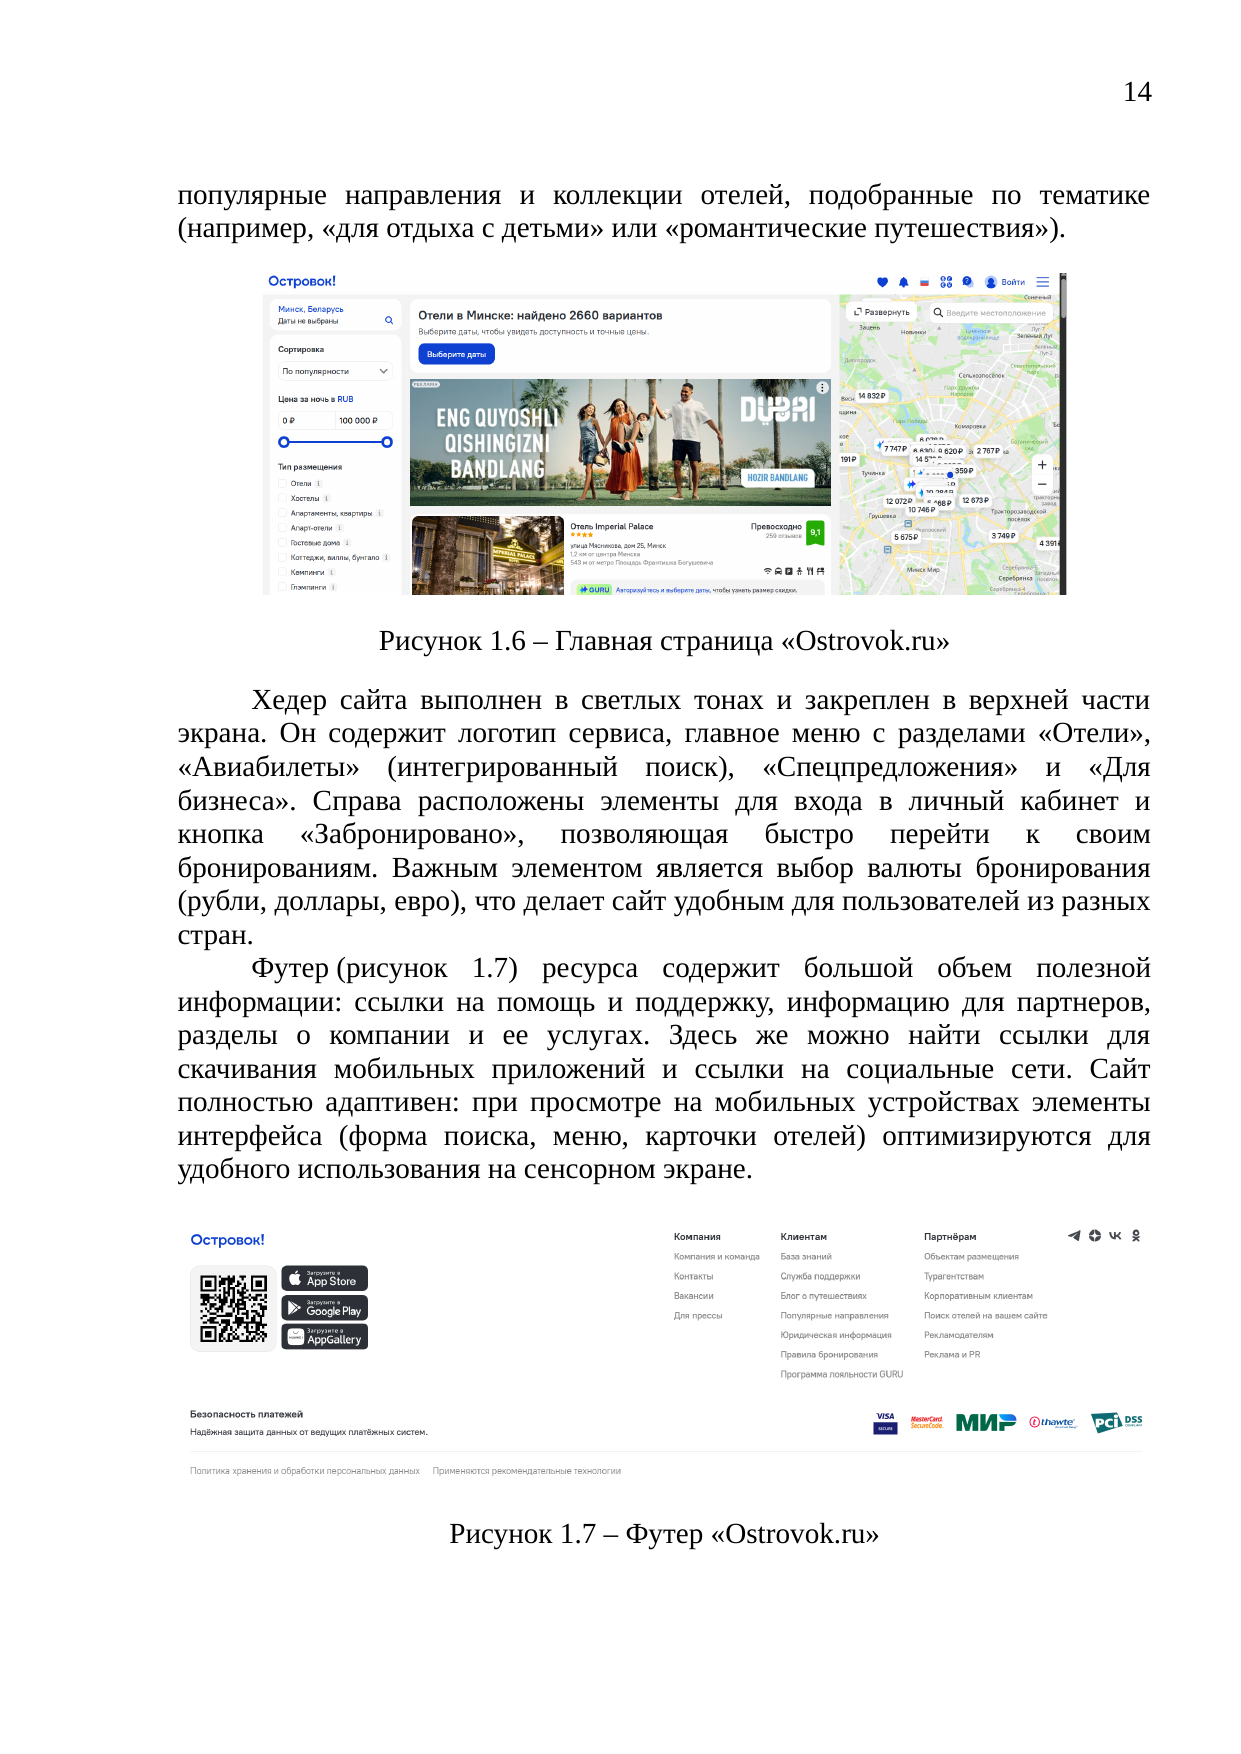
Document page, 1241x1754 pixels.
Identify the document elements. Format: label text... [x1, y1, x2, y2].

text Рисунок 1.7 – Футер «Ostrovok.ru» [177, 1516, 1152, 1550]
picture [262, 273, 1067, 595]
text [177, 177, 1152, 244]
picture [177, 1214, 1152, 1488]
text Футер (рисунок 1.7) ресурса содержит большой объем полезной информации: ссылки на помощь и поддержку, информацию для партнеров, разделы о компании и ее услугах. Здесь же можно найти ссылки для скачивания мобильных приложений и ссылки на социальные сети. Сайт полностью адаптивен: при просмотре на мобильных устройствах элементы интерфейса (форма поиска, меню, карточки отелей) оптимизируются для удобного использования на сенсорном экране. [177, 950, 1152, 1185]
text Рисунок 1.6 – Главная страница «Ostrovok.ru» [177, 623, 1152, 657]
text Хедер сайта выполнен в светлых тонах и закреплен в верхней части экрана. Он содержит логотип сервиса, главное меню с разделами «Отели», «Авиабилеты» (интегрированный поиск), «Спецпредложения» и «Для бизнеса». Справа расположены элементы для входа в личный кабинет и кнопка «Забронировано», позволяющая быстро перейти к своим бронированиям. Важным элементом является выбор валюты бронирования (рубли, доллары, евро), что делает сайт удобным для пользователей из разных стран. [177, 682, 1152, 950]
